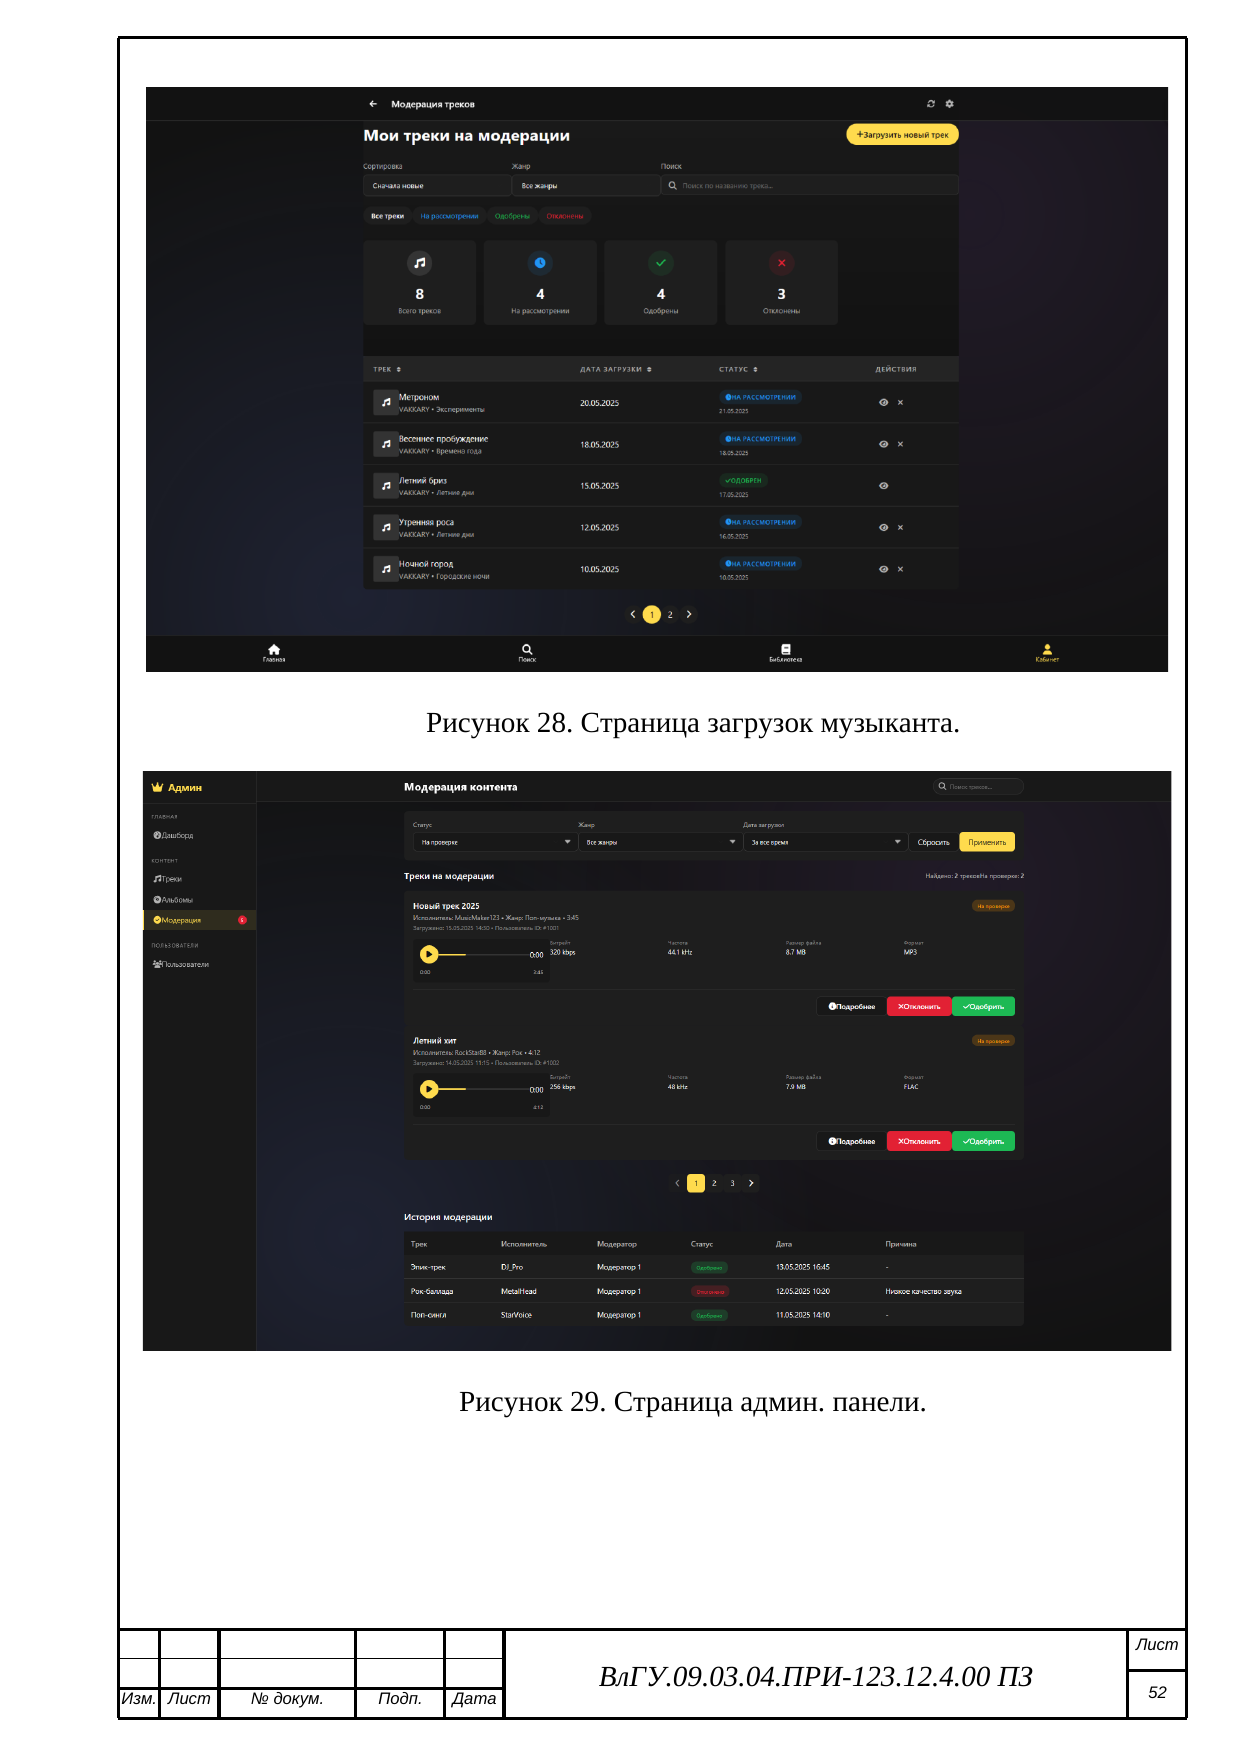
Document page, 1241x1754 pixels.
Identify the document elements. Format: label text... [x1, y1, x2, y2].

text Рисунок 29. Страница админ. панели. [148, 1384, 1164, 1417]
picture [146, 87, 1169, 672]
text Рисунок 28. Страница загрузок музыканта. [148, 705, 1164, 738]
picture [142, 771, 1172, 1351]
